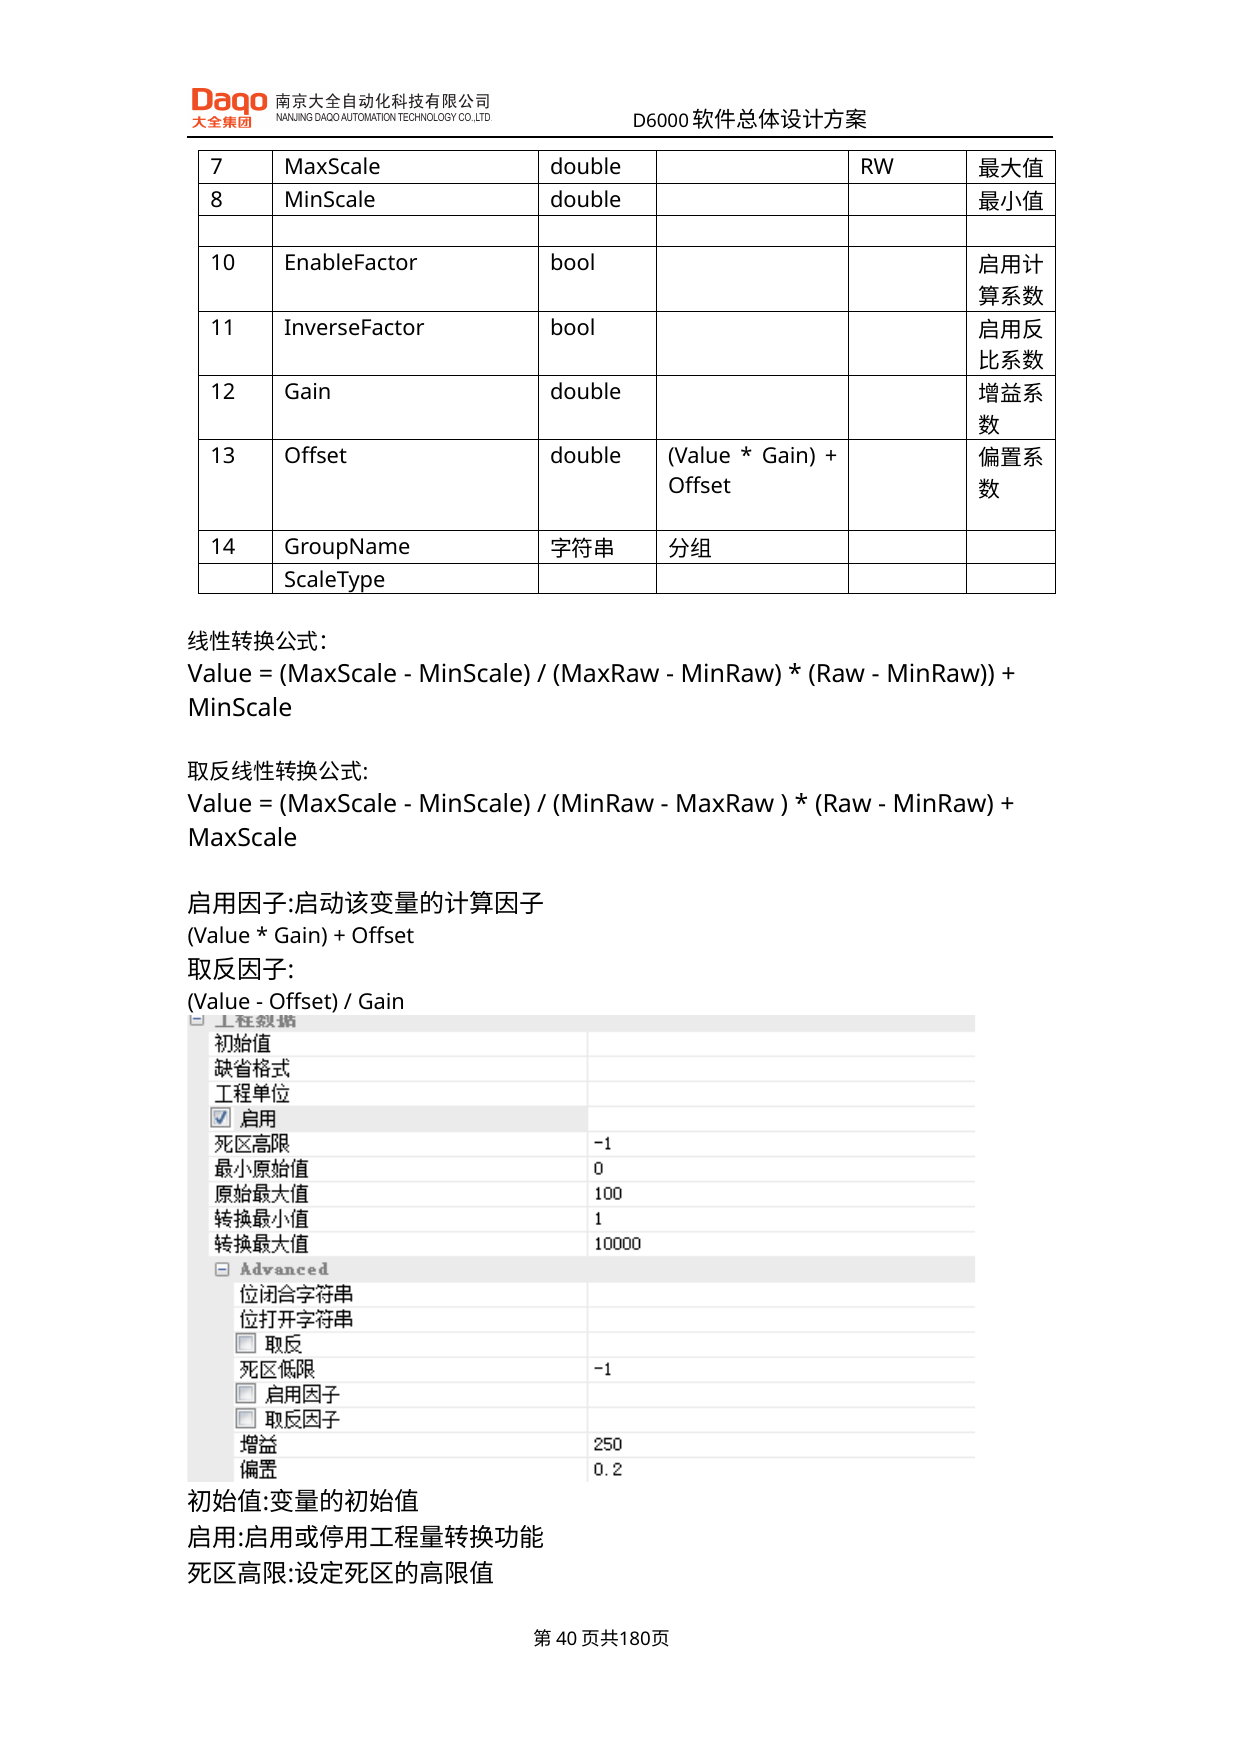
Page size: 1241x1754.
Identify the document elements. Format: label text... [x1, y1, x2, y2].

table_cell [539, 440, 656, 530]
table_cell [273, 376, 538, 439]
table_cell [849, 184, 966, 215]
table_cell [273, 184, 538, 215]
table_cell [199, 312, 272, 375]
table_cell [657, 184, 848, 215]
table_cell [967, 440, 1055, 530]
text 启用:启用或停用工程量转换功能 [187, 1517, 1053, 1554]
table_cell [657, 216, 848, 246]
text Value = (MaxScale - MinScale) / (MaxRaw - MinRaw) * (Raw - MinRaw)) + MinScale [187, 656, 1053, 724]
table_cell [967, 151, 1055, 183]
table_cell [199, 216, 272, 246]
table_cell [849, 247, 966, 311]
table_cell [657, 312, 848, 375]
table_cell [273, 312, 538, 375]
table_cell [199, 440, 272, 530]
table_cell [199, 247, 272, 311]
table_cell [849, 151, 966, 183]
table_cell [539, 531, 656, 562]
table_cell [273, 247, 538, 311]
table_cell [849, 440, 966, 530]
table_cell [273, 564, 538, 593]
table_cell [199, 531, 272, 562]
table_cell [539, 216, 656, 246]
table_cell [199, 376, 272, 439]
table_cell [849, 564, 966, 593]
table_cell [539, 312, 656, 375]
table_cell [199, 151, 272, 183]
picture [187, 88, 492, 128]
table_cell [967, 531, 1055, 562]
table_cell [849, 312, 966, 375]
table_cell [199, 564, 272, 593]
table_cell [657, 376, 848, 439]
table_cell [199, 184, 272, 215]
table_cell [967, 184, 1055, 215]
text (Value - Offset) / Gain [187, 986, 1053, 1016]
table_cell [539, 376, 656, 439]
text 启用因子:启动该变量的计算因子 [187, 883, 1053, 920]
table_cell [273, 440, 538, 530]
text 取反线性转换公式: [187, 754, 1053, 786]
text Value = (MaxScale - MinScale) / (MinRaw - MaxRaw ) * (Raw - MinRaw) + MaxScale [187, 786, 1053, 854]
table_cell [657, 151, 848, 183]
text 取反因子: [187, 949, 1053, 986]
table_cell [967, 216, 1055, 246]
text 线性转换公式： [187, 624, 1053, 656]
text 死区高限:设定死区的高限值 [187, 1554, 1053, 1590]
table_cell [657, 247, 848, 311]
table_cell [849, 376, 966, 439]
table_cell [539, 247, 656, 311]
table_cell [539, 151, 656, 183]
text (Value * Gain) + Offset [187, 920, 1053, 949]
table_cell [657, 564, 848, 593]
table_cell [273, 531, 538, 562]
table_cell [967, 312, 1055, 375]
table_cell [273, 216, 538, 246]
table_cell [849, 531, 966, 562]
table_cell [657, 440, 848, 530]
picture [187, 1015, 976, 1482]
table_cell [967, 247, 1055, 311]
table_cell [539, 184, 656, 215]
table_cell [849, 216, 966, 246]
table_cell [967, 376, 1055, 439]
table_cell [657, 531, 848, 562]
text 初始值:变量的初始值 [187, 1481, 1053, 1517]
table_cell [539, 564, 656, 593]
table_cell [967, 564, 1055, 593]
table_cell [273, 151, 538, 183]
